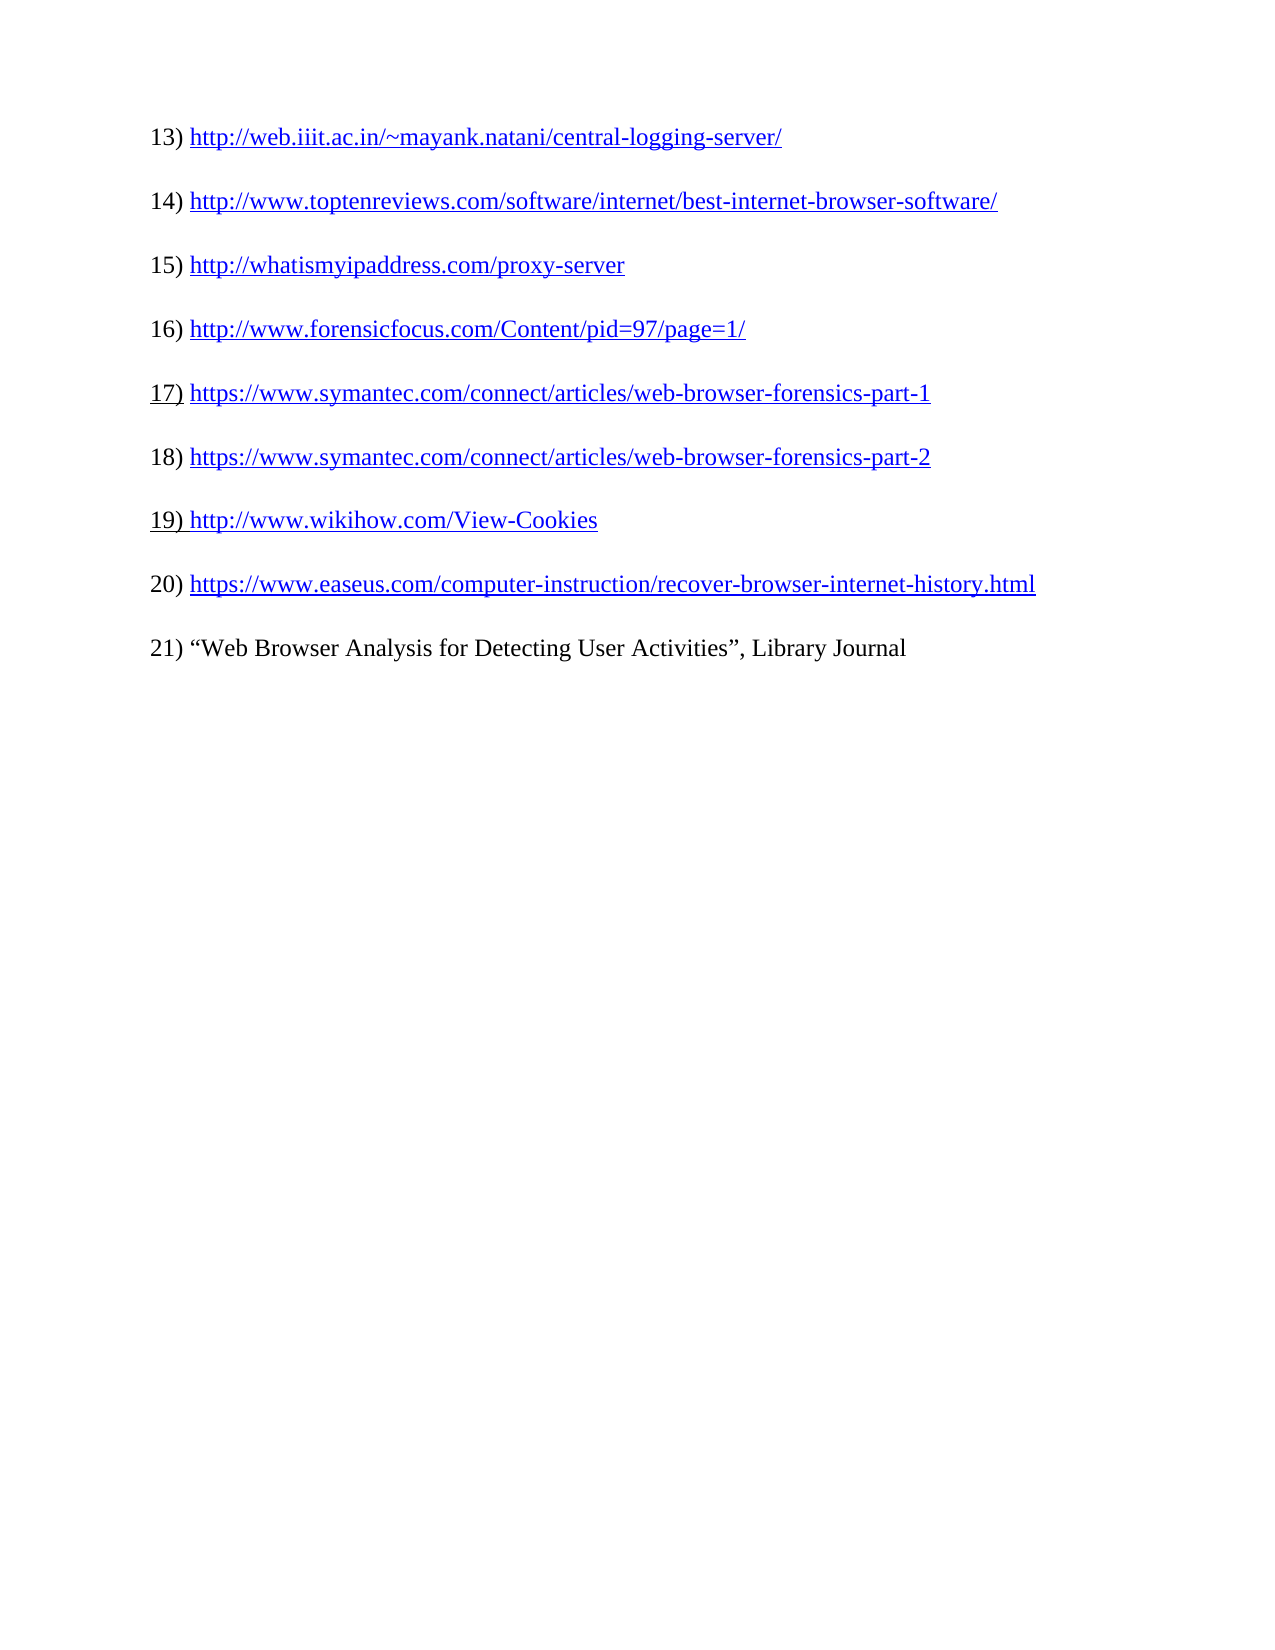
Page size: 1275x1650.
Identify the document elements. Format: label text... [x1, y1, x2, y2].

text 15) http://whatismyipaddress.com/proxy-server [150, 250, 1125, 278]
text 13) http://web.iiit.ac.in/~mayank.natani/central-logging-server/ [150, 122, 1125, 151]
text 16) http://www.forensicfocus.com/Content/pid=97/page=1/ [150, 314, 1125, 342]
text 18) https://www.symantec.com/connect/articles/web-browser-forensics-part-2 [150, 442, 1125, 470]
text 19) http://www.wikihow.com/View-Cookies [150, 506, 1125, 534]
text 14) http://www.toptenreviews.com/software/internet/best-internet-browser-software/ [150, 186, 1125, 214]
text 21) “Web Browser Analysis for Detecting User Activities”, Library Journal [150, 633, 1125, 662]
text 20) https://www.easeus.com/computer-instruction/recover-browser-internet-history.html [150, 569, 1125, 598]
text 17) https://www.symantec.com/connect/articles/web-browser-forensics-part-1 [150, 378, 1125, 406]
